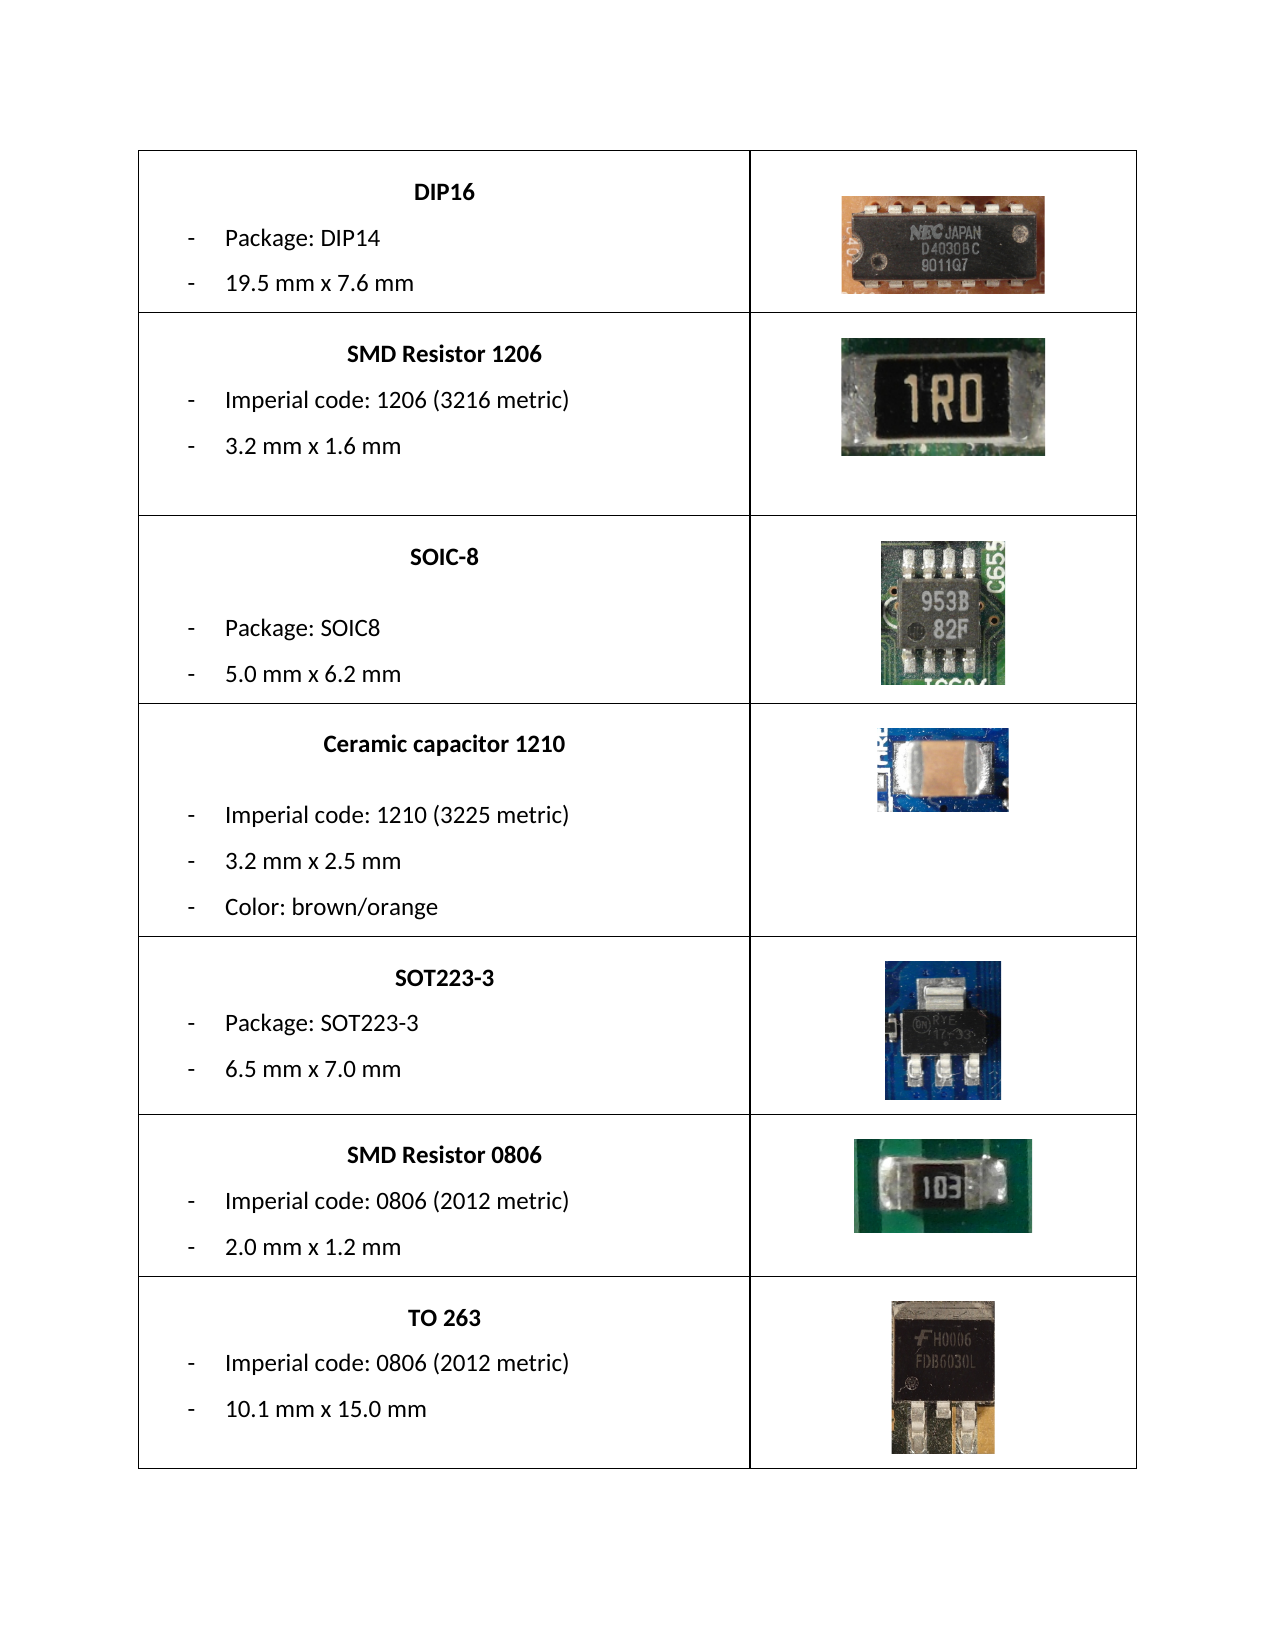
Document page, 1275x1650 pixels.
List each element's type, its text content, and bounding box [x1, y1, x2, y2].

table_cell [751, 1115, 1136, 1276]
table_cell SOIC-8 Package: SOIC8 5.0 mm x 6.2 mm [139, 516, 749, 703]
table_cell SOT223-3 Package: SOT223-3 6.5 mm x 7.0 mm [139, 937, 749, 1113]
table_cell SMD Resistor 1206 Imperial code: 1206 (3216 metric) 3.2 mm x 1.6 mm [139, 313, 749, 515]
table_cell [751, 313, 1136, 515]
picture [891, 1301, 995, 1454]
table_cell [751, 516, 1136, 703]
table_cell Ceramic capacitor 1210 Imperial code: 1210 (3225 metric) 3.2 mm x 2.5 mm Color: brown/orange [139, 704, 749, 936]
table_cell TO 263 Imperial code: 0806 (2012 metric) 10.1 mm x 15.0 mm [139, 1277, 749, 1467]
picture [885, 961, 1002, 1100]
picture [881, 541, 1006, 685]
table_cell [751, 937, 1136, 1113]
picture [854, 1139, 1033, 1233]
picture [841, 338, 1046, 456]
picture [877, 728, 1009, 812]
table_cell DIP16 Package: DIP14 19.5 mm x 7.6 mm [139, 151, 749, 312]
picture [841, 196, 1045, 294]
table_cell SMD Resistor 0806 Imperial code: 0806 (2012 metric) 2.0 mm x 1.2 mm [139, 1115, 749, 1276]
table_cell [751, 1277, 1136, 1467]
table_cell [751, 151, 1136, 312]
table_cell [751, 704, 1136, 936]
